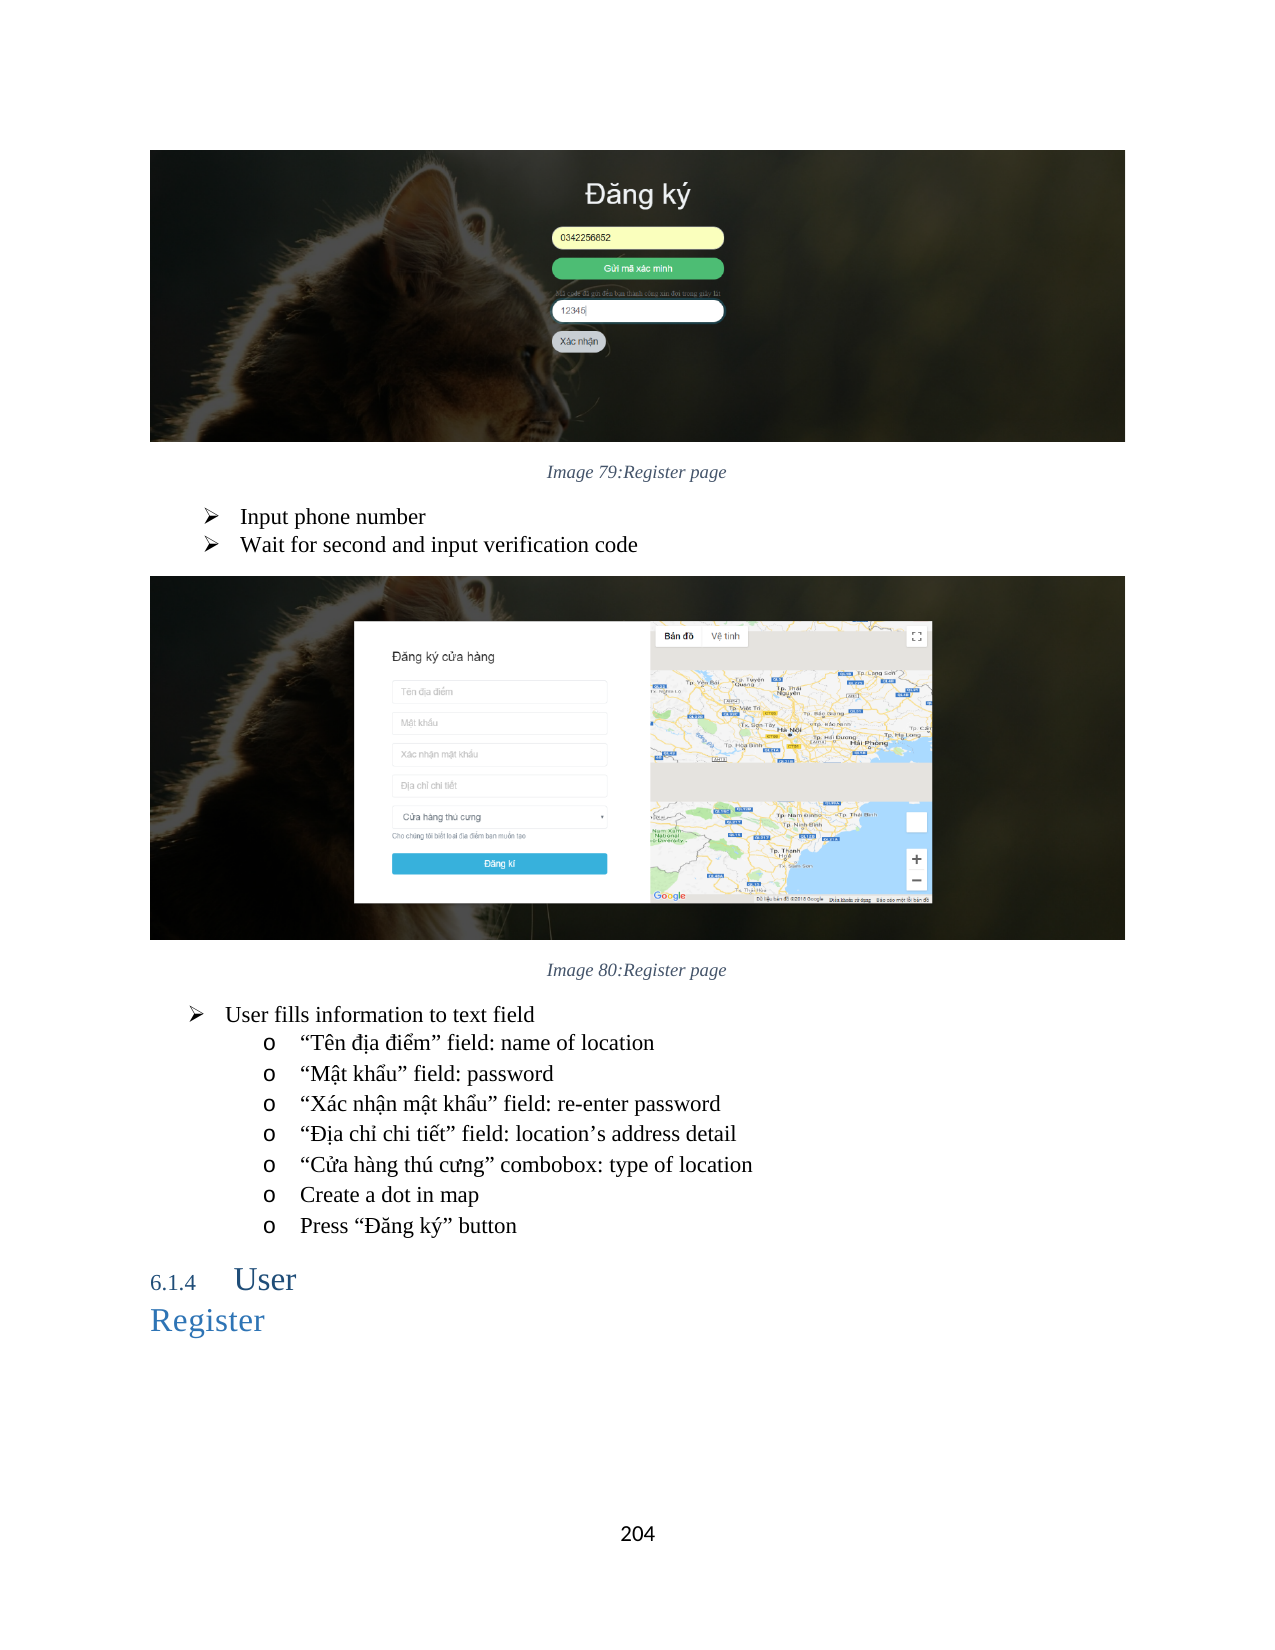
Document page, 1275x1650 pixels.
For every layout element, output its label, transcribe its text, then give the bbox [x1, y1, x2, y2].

list “Xác nhận mật khẩu” field: re-enter password [262, 1090, 1125, 1118]
list Create a dot in map [262, 1181, 1125, 1209]
list User fills information to text field [187, 1001, 1125, 1027]
list Press “Đăng ký” button [262, 1212, 1125, 1240]
list Wait for second and input verification code [202, 532, 1125, 558]
picture [150, 150, 1125, 442]
list Input phone number [202, 503, 1125, 529]
list “Địa chỉ chi tiết” field: location’s address detail [262, 1121, 1125, 1149]
title Register [150, 1300, 1125, 1338]
subtitle User [150, 1259, 1125, 1297]
list “Cửa hàng thú cưng” combobox: type of location [262, 1151, 1125, 1179]
picture [150, 576, 1125, 940]
list “Tên địa điểm” field: name of location [262, 1029, 1125, 1057]
list “Mật khẩu” field: password [262, 1060, 1125, 1088]
